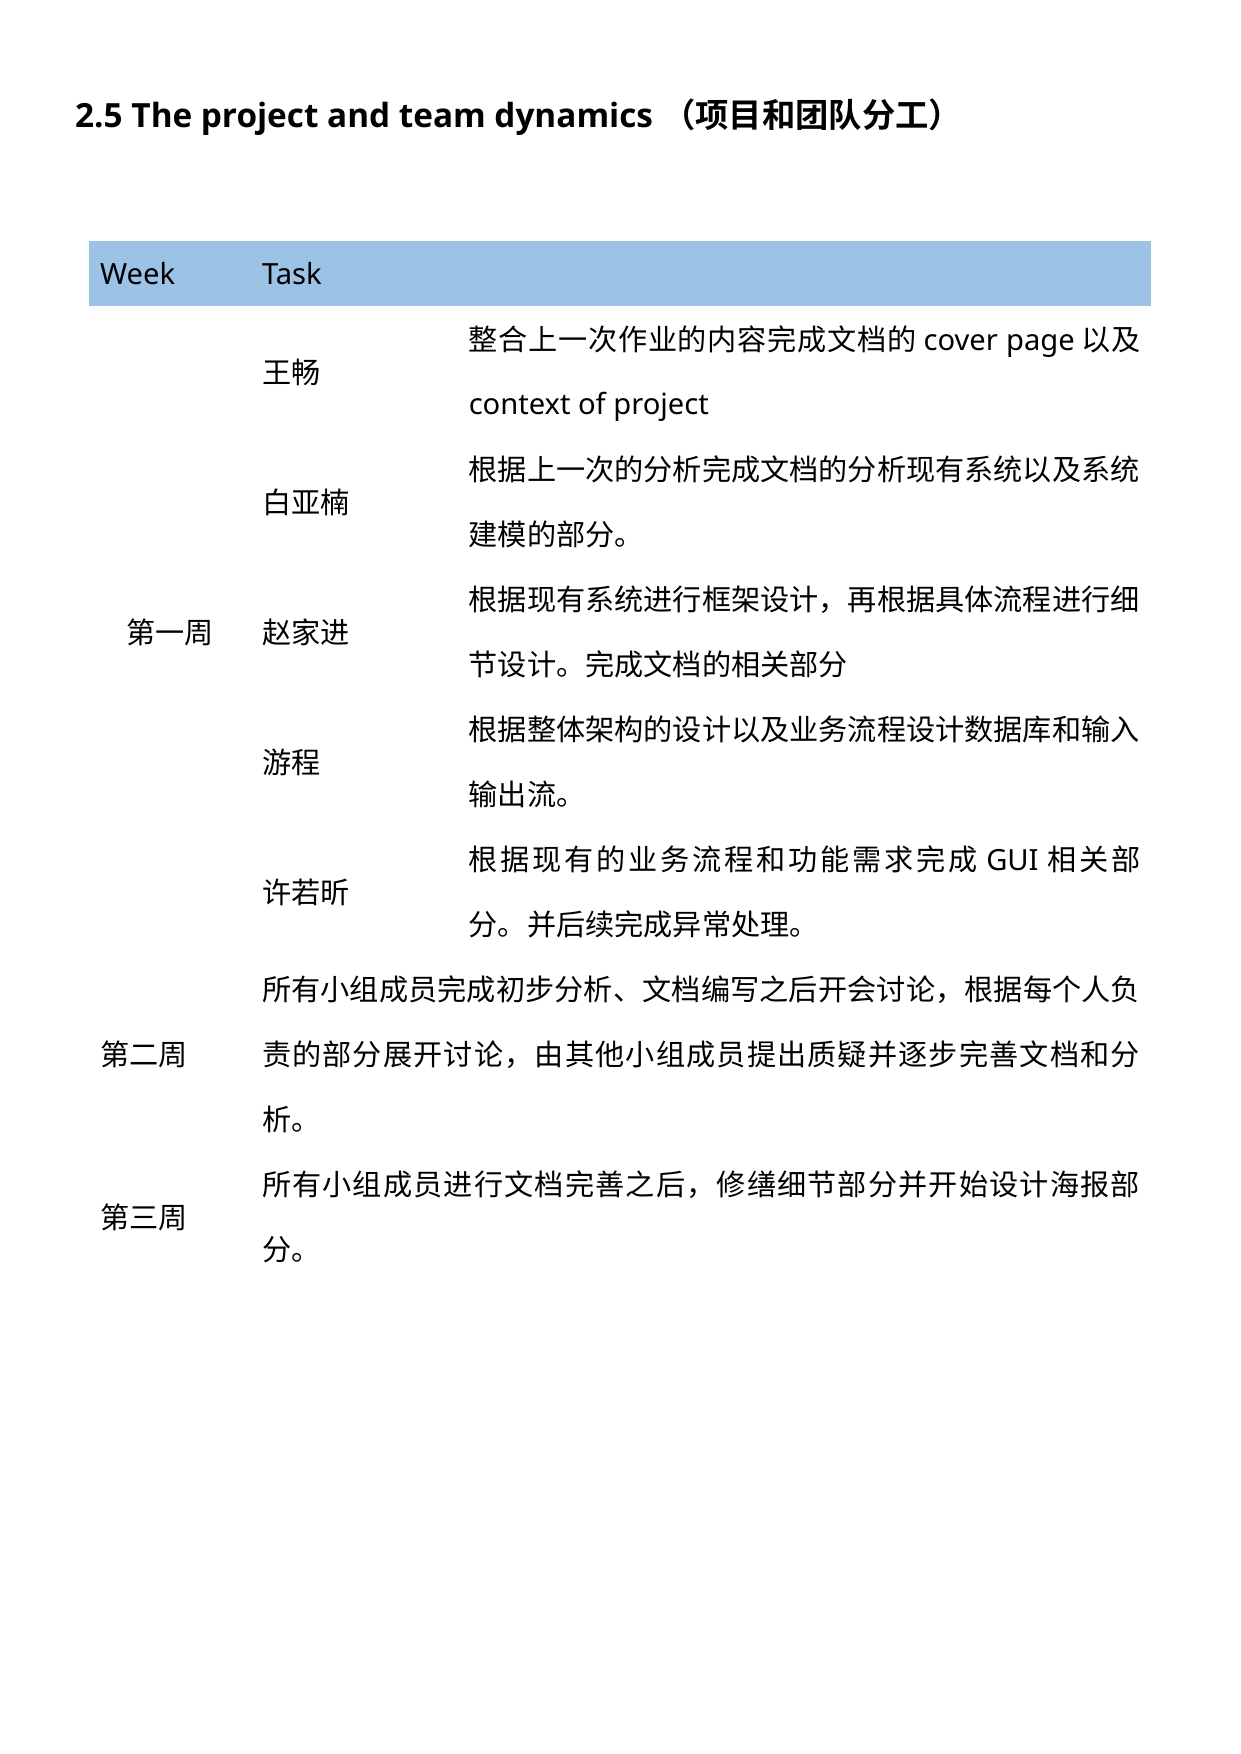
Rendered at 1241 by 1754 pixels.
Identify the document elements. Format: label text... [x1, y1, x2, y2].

table_cell 游程 [251, 696, 457, 826]
table_cell 第一周 [89, 306, 251, 956]
table_cell 第二周 [89, 956, 251, 1151]
table_cell 根据现有系统进行框架设计，再根据具体流程进行细节设计。完成文档的相关部分 [457, 566, 1151, 696]
table_header Task [251, 241, 1151, 306]
table_cell 根据整体架构的设计以及业务流程设计数据库和输入输出流。 [457, 696, 1151, 826]
table_cell 许若昕 [251, 826, 457, 956]
subtitle 2.5 The project and team dynamics （项目和团队分工） [75, 81, 1165, 146]
table_cell 王畅 [251, 306, 457, 436]
table_cell 根据上一次的分析完成文档的分析现有系统以及系统建模的部分。 [457, 436, 1151, 566]
table_cell 赵家进 [251, 566, 457, 696]
table_cell 所有小组成员完成初步分析、文档编写之后开会讨论，根据每个人负责的部分展开讨论，由其他小组成员提出质疑并逐步完善文档和分析。 [251, 956, 1151, 1151]
table_cell 根据现有的业务流程和功能需求完成GUI相关部分。并后续完成异常处理。 [457, 826, 1151, 956]
table_cell 第三周 [89, 1151, 251, 1281]
table_cell 整合上一次作业的内容完成文档的cover page以及 context of project [457, 306, 1151, 436]
table_cell 所有小组成员进行文档完善之后，修缮细节部分并开始设计海报部分。 [251, 1151, 1151, 1281]
table_header Week [89, 241, 251, 306]
table_cell 白亚楠 [251, 436, 457, 566]
